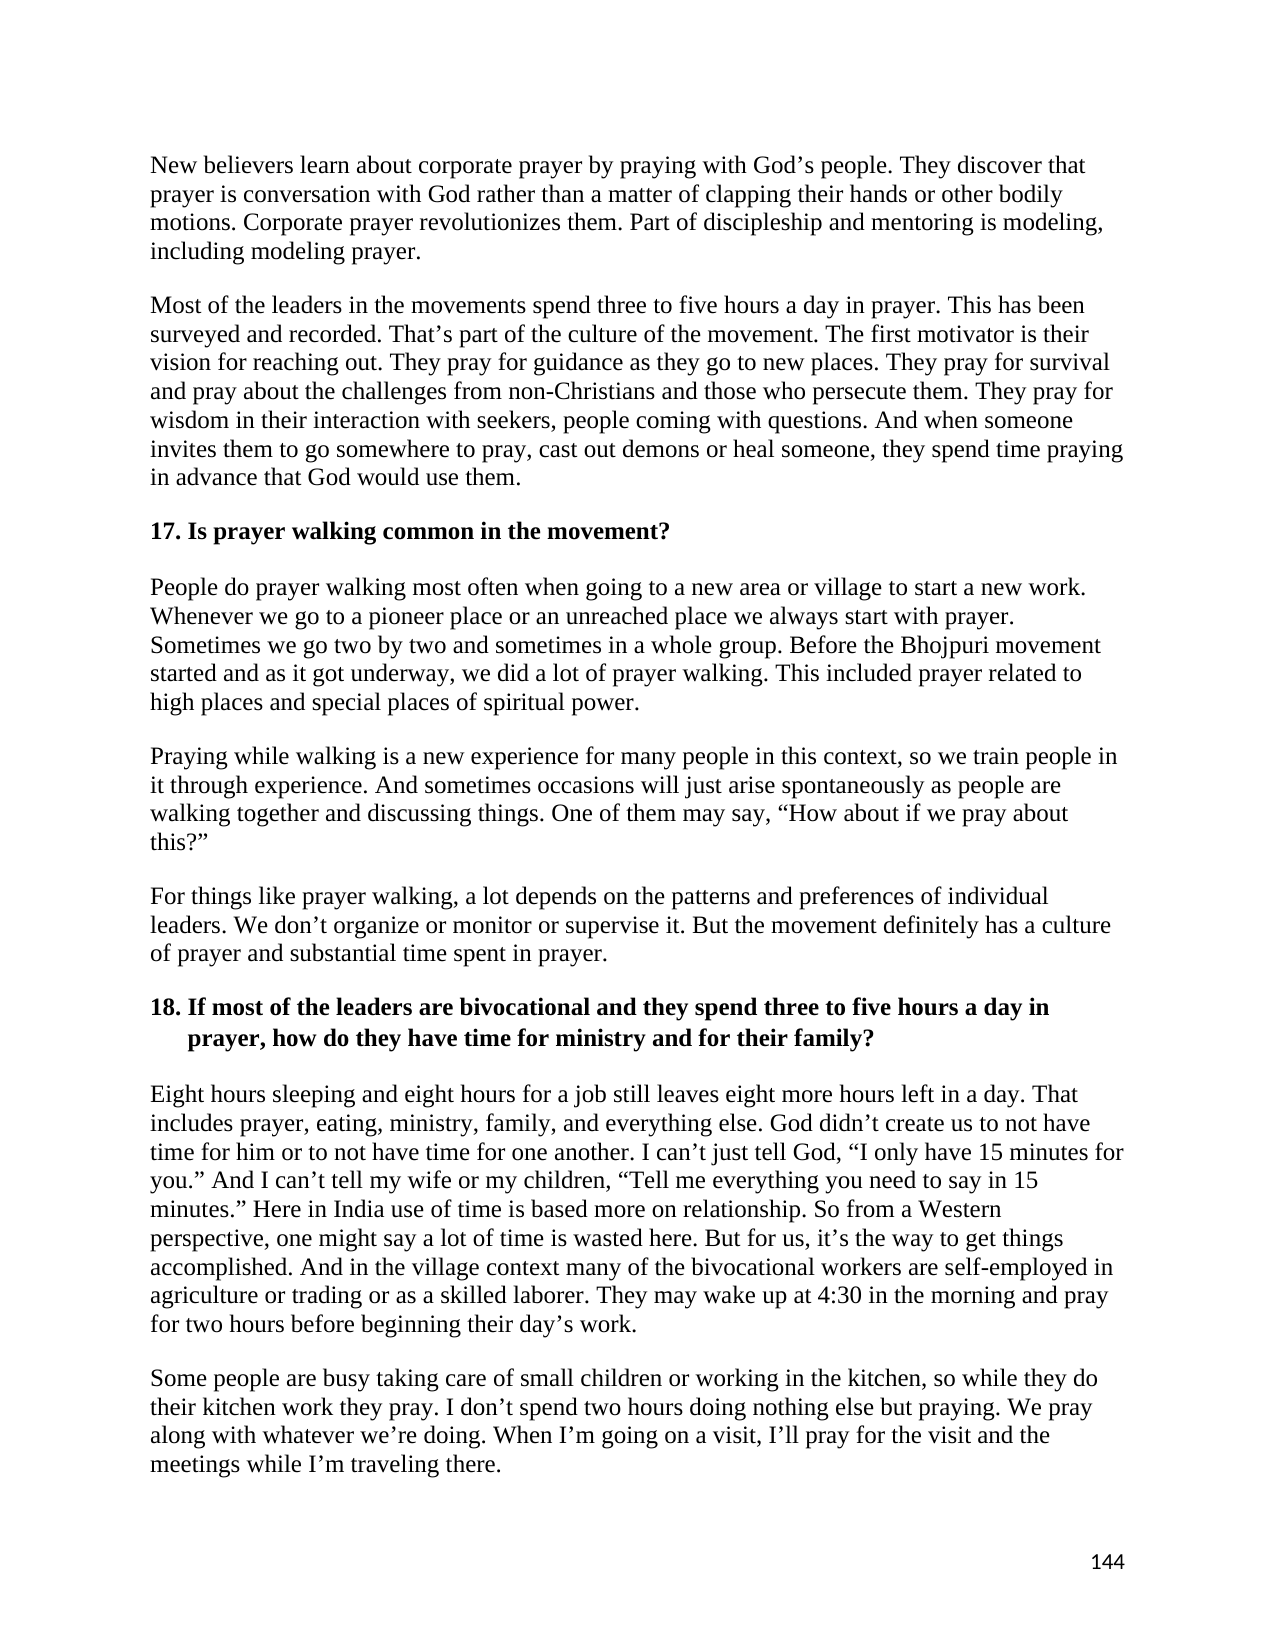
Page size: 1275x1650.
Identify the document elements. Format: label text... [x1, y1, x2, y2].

text Some people are busy taking care of small children or working in the kitchen, so while they do their kitchen work they pray. I don’t spend two hours doing nothing else but praying. We pray along with whatever we’re doing. When I’m going on a visit, I’ll pray for the visit and the meetings while I’m traveling there. [150, 1363, 1125, 1478]
list If most of the leaders are bivocational and they spend three to five hours a day in prayer, how do they have time for ministry and for their family? [150, 992, 1125, 1052]
text Most of the leaders in the movements spend three to five hours a day in prayer. This has been surveyed and recorded. That’s part of the culture of the movement. The first motivator is their vision for reaching out. They pray for guidance as they go to new places. They pray for survival and pray about the challenges from non-Christians and those who persecute them. They pray for wisdom in their interaction with seekers, people coming with questions. And when someone invites them to go somewhere to pray, cast out demons or heal someone, they spend time praying in advance that God would use them. [150, 290, 1125, 491]
text Eight hours sleeping and eight hours for a job still leaves eight more hours left in a day. That includes prayer, eating, ministry, family, and everything else. God didn’t create us to not have time for him or to not have time for one another. I can’t just tell God, “I only have 15 minutes for you.” And I can’t tell my wife or my children, “Tell me everything you need to say in 15 minutes.” Here in India use of time is based more on relationship. So from a Western perspective, one might say a lot of time is wasted here. But for us, it’s the way to get things accomplished. And in the village context many of the bivocational workers are self-employed in agriculture or trading or as a skilled laborer. They may wake up at 4:30 in the morning and pray for two hours before beginning their day’s work. [150, 1079, 1125, 1338]
text For things like prayer walking, a lot depends on the patterns and preferences of individual leaders. We don’t organize or monitor or supervise it. But the movement definitely has a culture of prayer and substantial time spent in prayer. [150, 881, 1125, 967]
text People do prayer walking most often when going to a new area or village to start a new work. Whenever we go to a pioneer place or an unreached place we always start with prayer. Sometimes we go two by two and sometimes in a whole group. Before the Bhojpuri movement started and as it got underway, we did a lot of prayer walking. This included prayer related to high places and special places of spiritual power. [150, 572, 1125, 716]
text New believers learn about corporate prayer by praying with God’s people. They discover that prayer is conversation with God rather than a matter of clapping their hands or other bodily motions. Corporate prayer revolutionizes them. Part of discipleship and mentoring is modeling, including modeling prayer. [150, 150, 1125, 265]
list Is prayer walking common in the movement? [150, 516, 1125, 545]
text Praying while walking is a new experience for many people in this context, so we train people in it through experience. And sometimes occasions will just arise spontaneously as people are walking together and discussing things. One of them may say, “How about if we pray about this?” [150, 741, 1125, 856]
